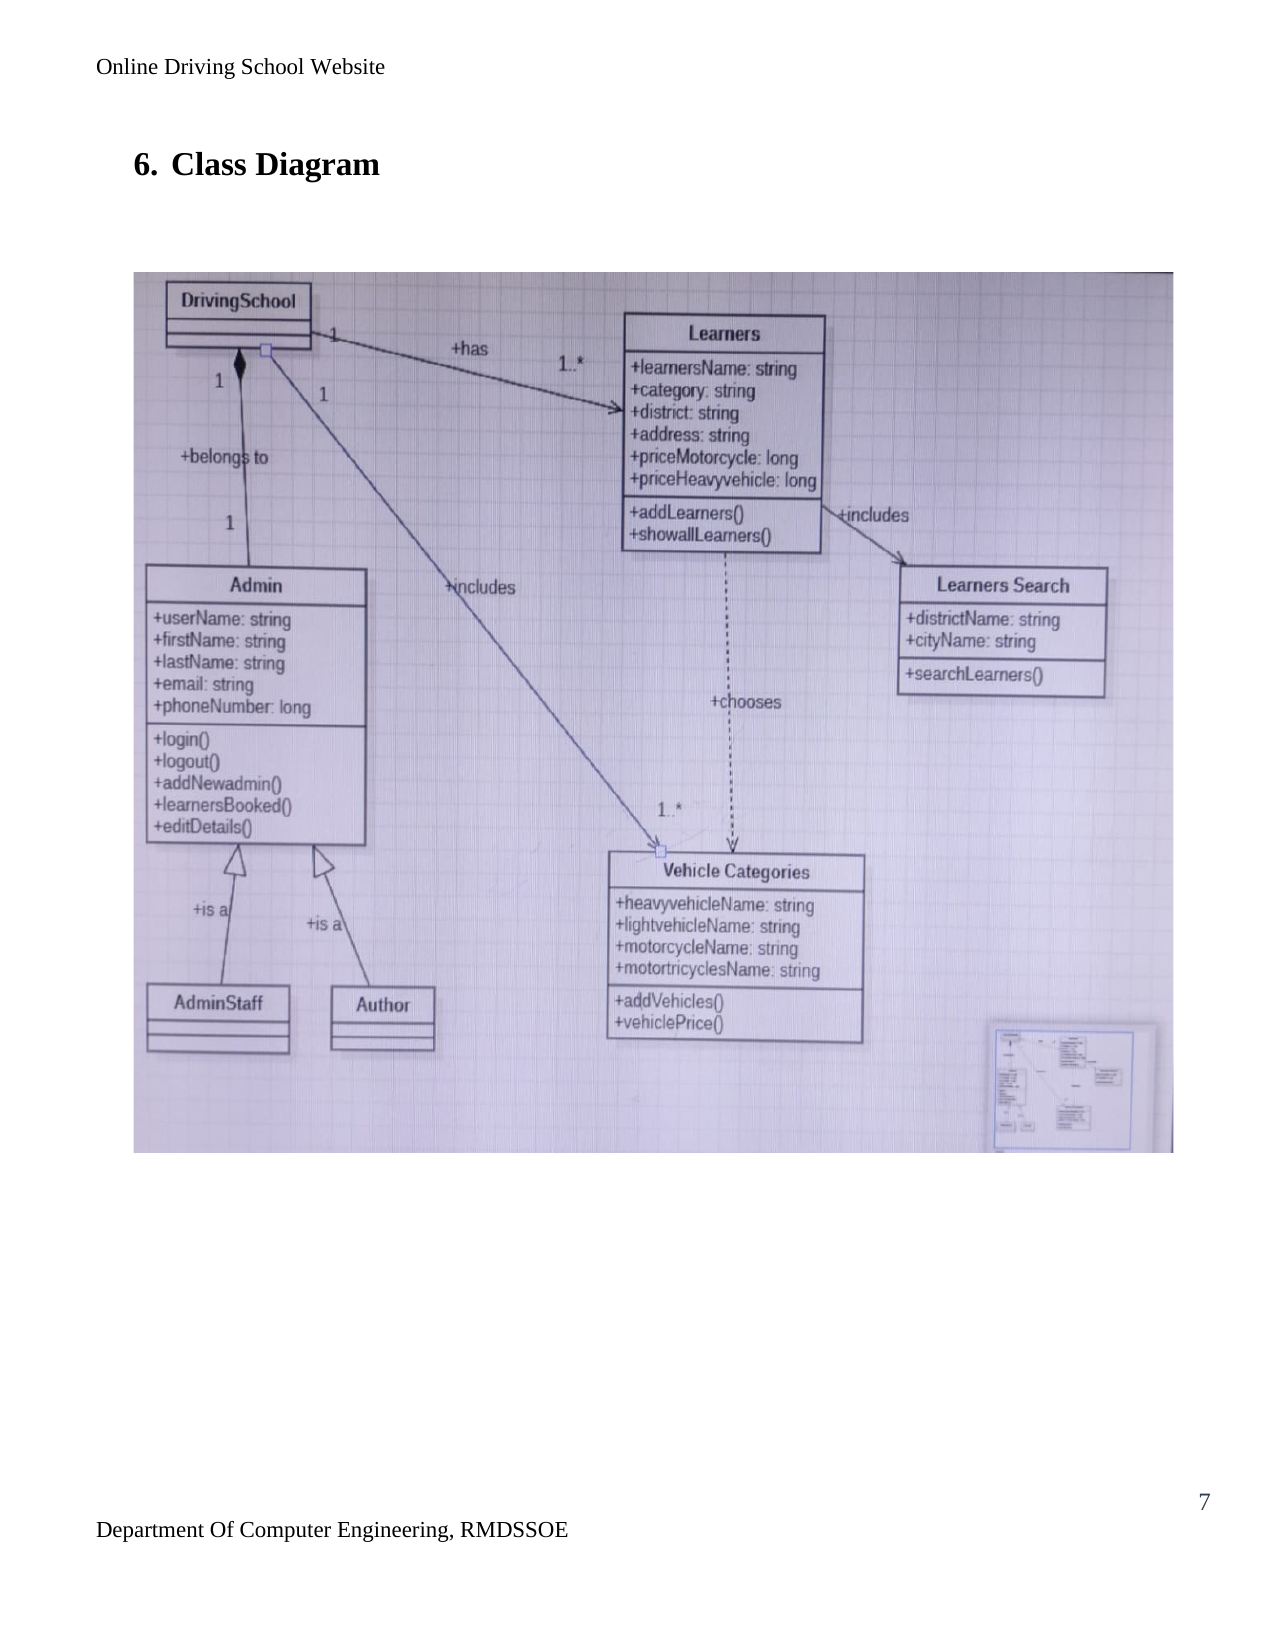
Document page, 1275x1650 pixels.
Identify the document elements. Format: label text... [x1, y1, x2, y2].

picture [133, 272, 1174, 1153]
list Class Diagram [133, 144, 1237, 182]
